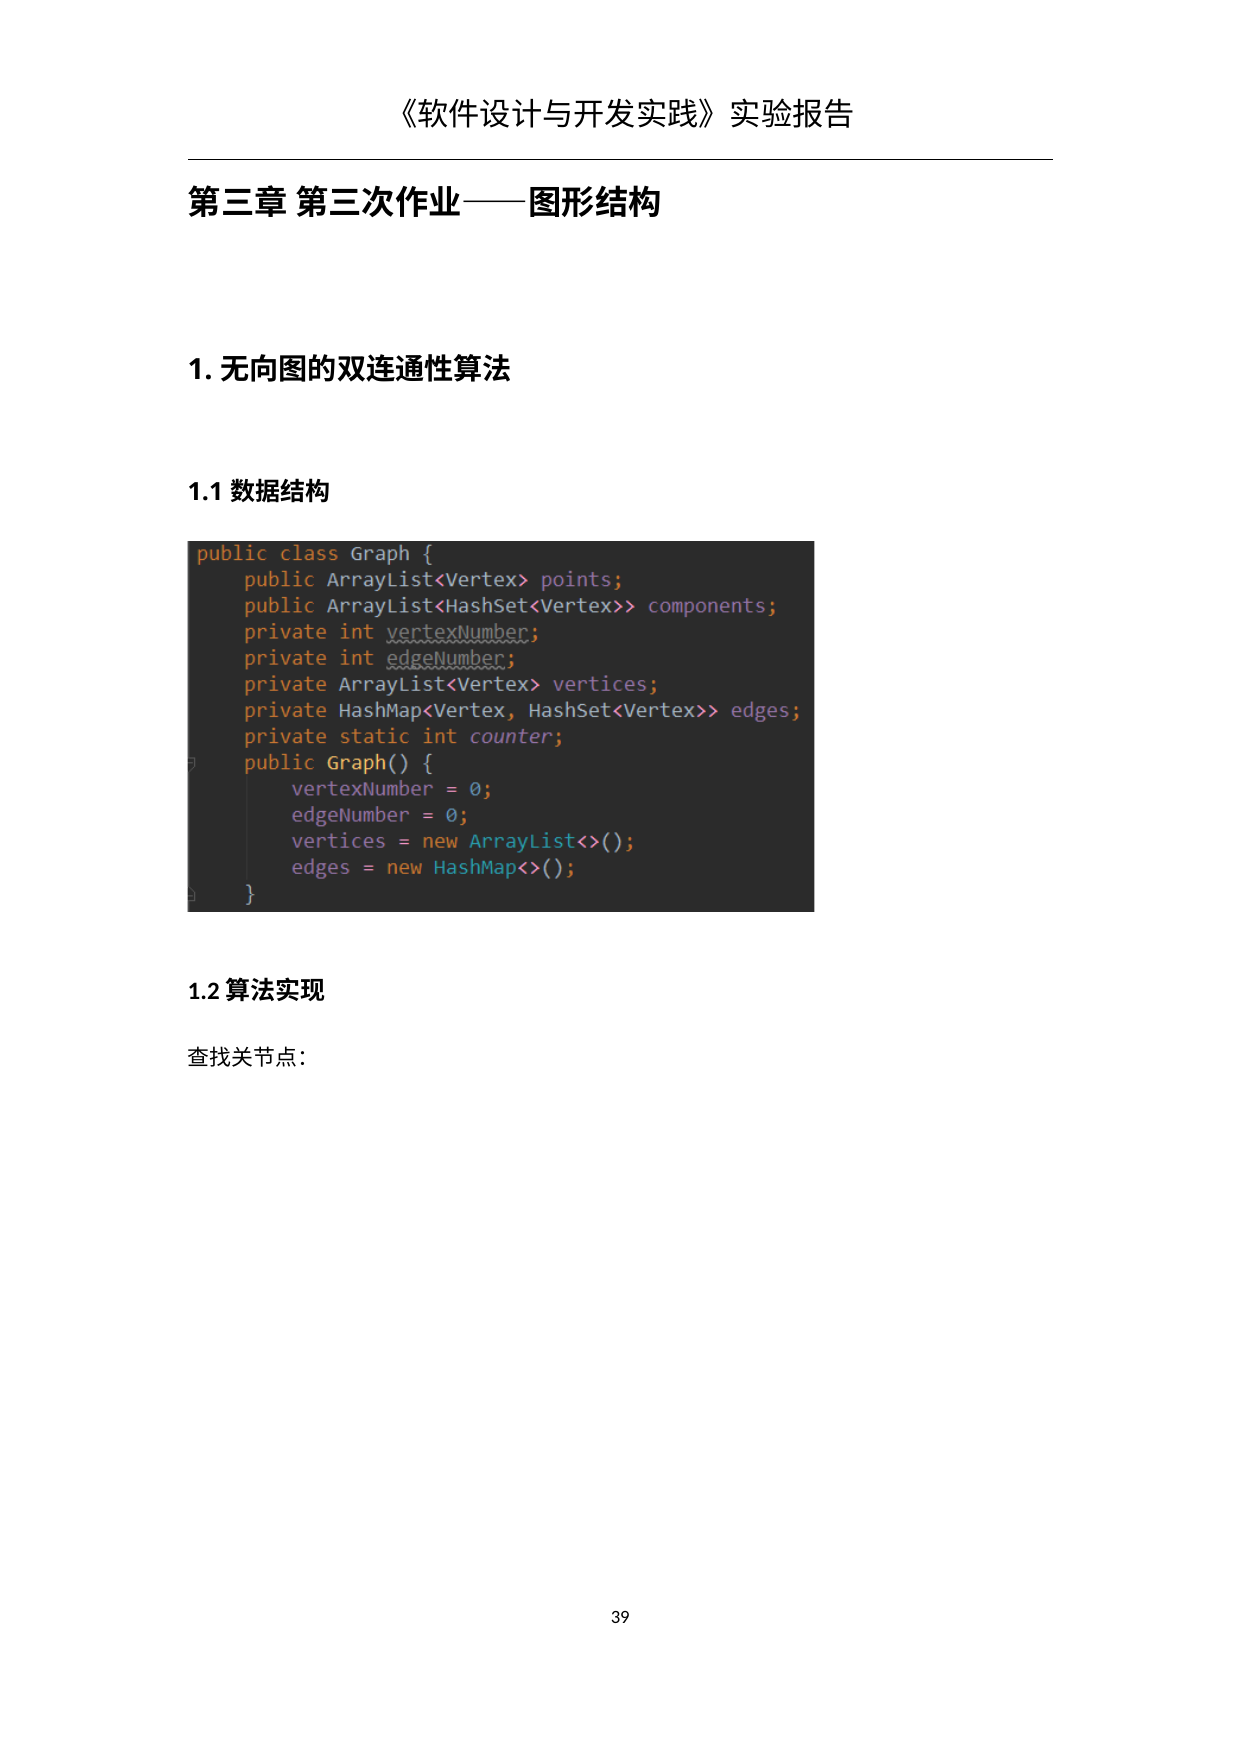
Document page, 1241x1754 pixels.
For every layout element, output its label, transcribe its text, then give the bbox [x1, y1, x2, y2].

text 查找关节点： [187, 1039, 1053, 1072]
picture [187, 541, 815, 912]
subtitle 1.2 算法实现 [187, 956, 1053, 1021]
subtitle 1.1 数据结构 [187, 457, 1053, 522]
subtitle 1. 无向图的双连通性算法 [187, 334, 1053, 399]
subtitle 第三章 第三次作业——图形结构 [187, 167, 1053, 232]
